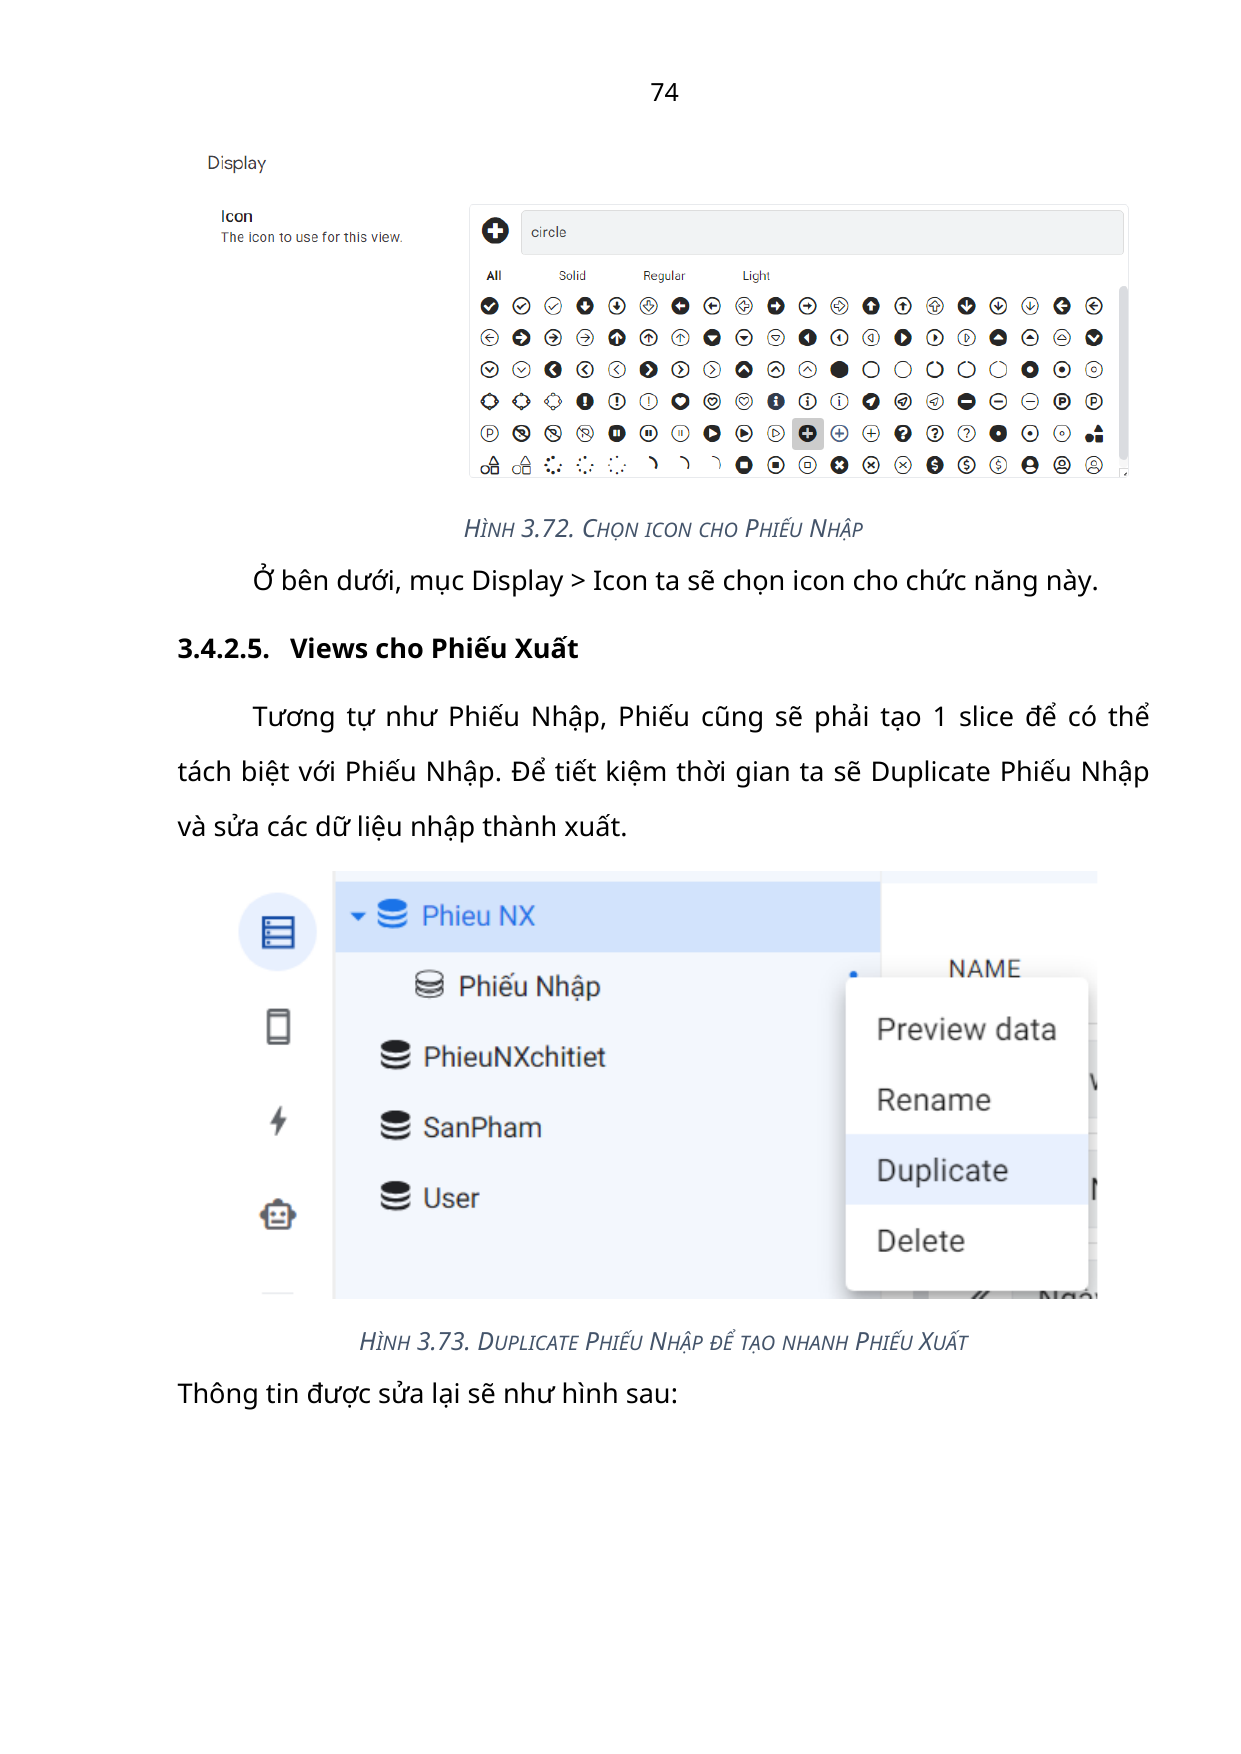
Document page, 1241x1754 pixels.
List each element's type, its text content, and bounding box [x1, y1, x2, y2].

subtitle Views cho Phiếu Xuất [177, 629, 1152, 666]
text Thông tin được sửa lại sẽ như hình sau: [177, 1374, 1152, 1411]
picture [231, 871, 1098, 1299]
picture [193, 133, 1136, 486]
text Hình 3.73. Duplicate Phiếu Nhập để tạo nhanh Phiếu Xuất [177, 1323, 1152, 1357]
text Tương tự như Phiếu Nhập, Phiếu cũng sẽ phải tạo 1 slice để có thể tách biệt với Phiếu Nhập. Để tiết kiệm thời gian ta sẽ Duplicate Phiếu Nhập và sửa các dữ liệu nhập thành xuất. [177, 697, 1152, 845]
text Ở bên dưới, mục Display > Icon ta sẽ chọn icon cho chức năng này. [177, 562, 1152, 598]
text Hình 3.72. Chọn icon cho Phiếu Nhập [177, 511, 1152, 545]
